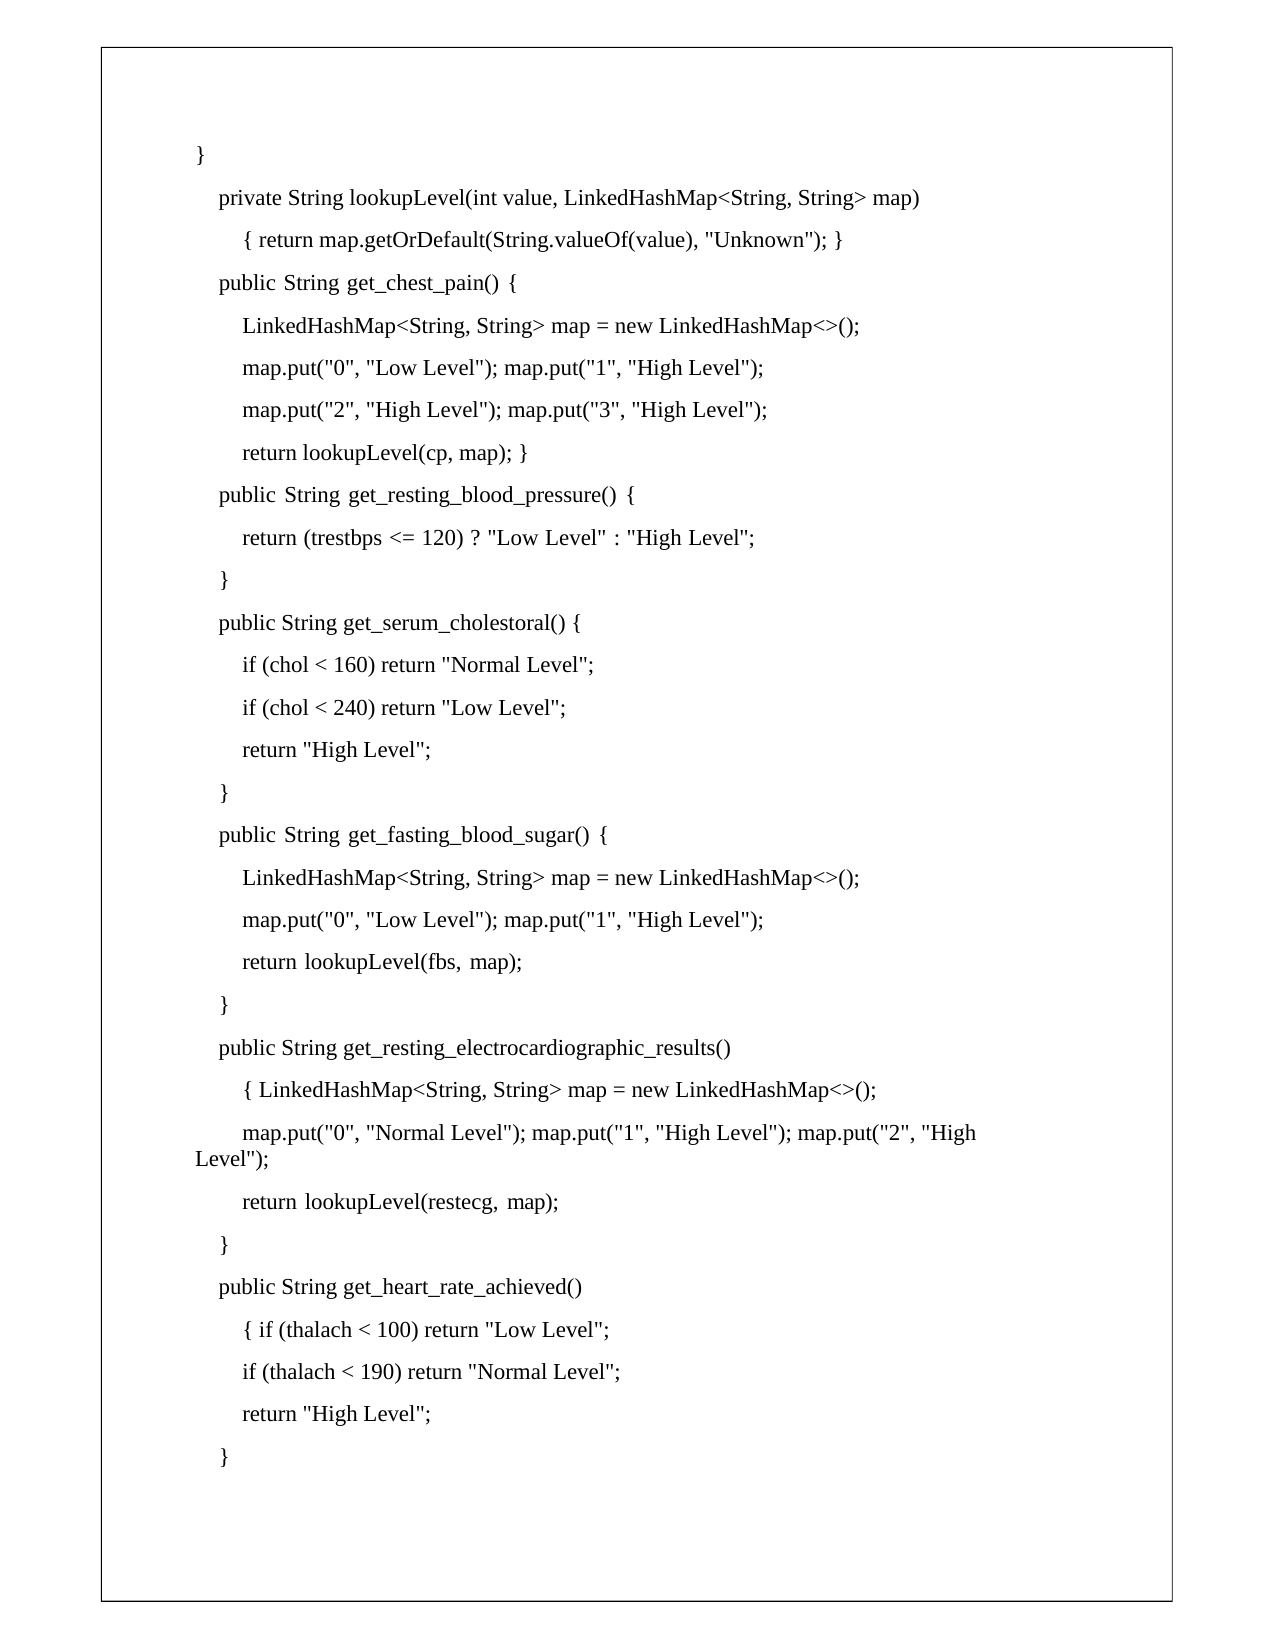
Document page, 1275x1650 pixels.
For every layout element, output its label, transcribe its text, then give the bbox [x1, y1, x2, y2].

text LinkedHashMap<String, String> map = new LinkedHashMap<>(); map.put("0", "Low Level"); map.put("1", "High Level"); [242, 312, 976, 380]
text if (thalach < 190) return "Normal Level"; return "High Level"; [242, 1358, 670, 1427]
text LinkedHashMap<String, String> map = new LinkedHashMap<>(); map.put("0", "Low Level"); map.put("1", "High Level"); [242, 864, 976, 933]
text public String get_resting_electrocardiographic_results() { LinkedHashMap<String, String> map = new LinkedHashMap<>(); [218, 1034, 975, 1103]
text return lookupLevel(restecg, map); [242, 1188, 1162, 1214]
text public String get_serum_cholestoral() { if (chol < 160) return "Normal Level"; if (chol < 240) return "Low Level"; return "High Level"; [218, 609, 598, 763]
text public String get_heart_rate_achieved() { if (thalach < 100) return "Low Level"; [218, 1273, 611, 1342]
text public String get_chest_pain() { [218, 269, 1162, 295]
text private String lookupLevel(int value, LinkedHashMap<String, String> map) { return map.getOrDefault(String.valueOf(value), "Unknown"); } [218, 184, 975, 253]
text return (trestbps <= 120) ? "Low Level" : "High Level"; [242, 524, 1162, 550]
text return lookupLevel(fbs, map); [242, 949, 1162, 975]
text } [195, 141, 1162, 168]
text map.put("0", "Normal Level"); map.put("1", "High Level"); map.put("2", "High Level"); [195, 1119, 1036, 1172]
text } [218, 991, 1162, 1018]
text } [218, 779, 1162, 805]
text map.put("2", "High Level"); map.put("3", "High Level"); return lookupLevel(cp, map); } [242, 396, 821, 465]
text } [218, 566, 1162, 593]
text public String get_resting_blood_pressure() { [218, 481, 1162, 507]
text public String get_fasting_blood_sugar() { [218, 821, 1162, 848]
text } [218, 1443, 1162, 1469]
text } [218, 1231, 1162, 1257]
